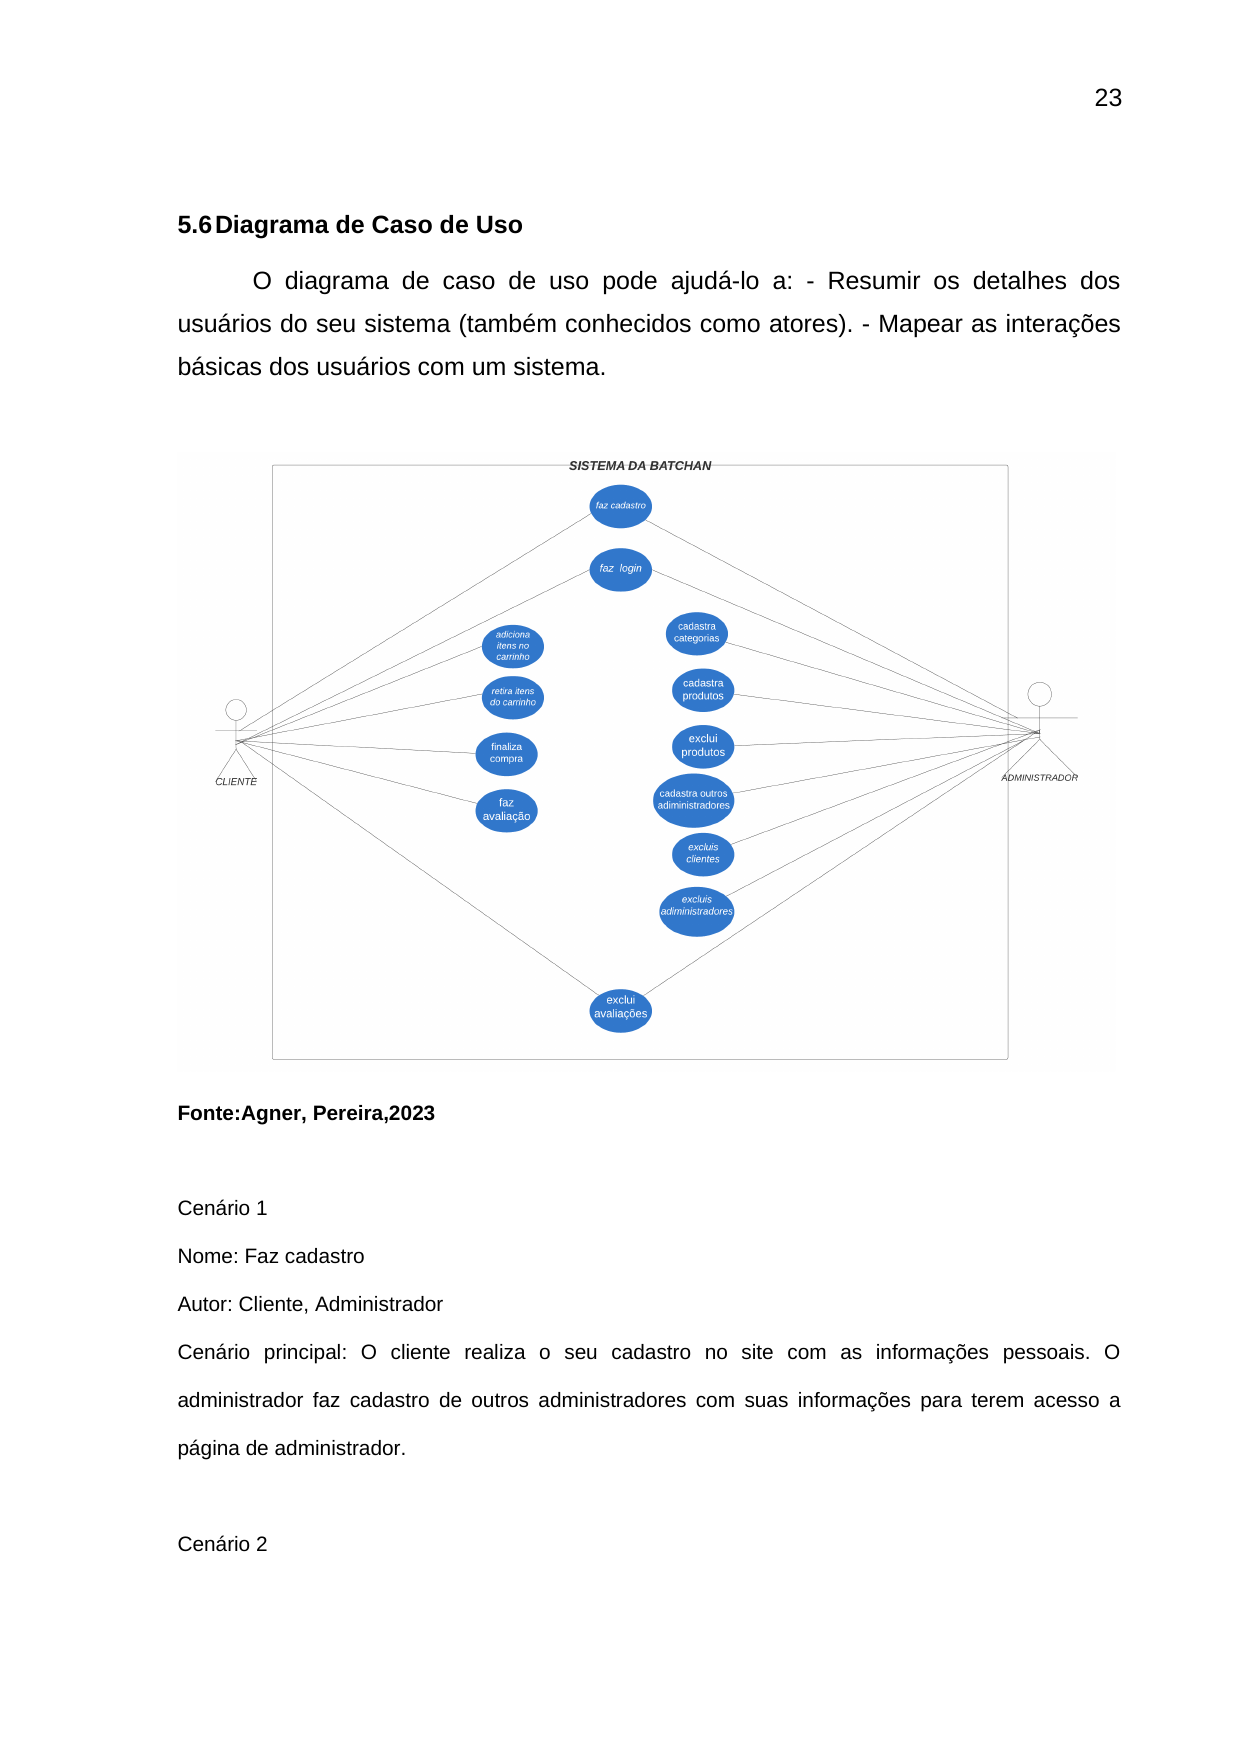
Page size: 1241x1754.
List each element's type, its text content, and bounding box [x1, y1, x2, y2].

text O diagrama de caso de uso pode ajudá-lo a: - Resumir os detalhes dos usuários do seu sistema (também conhecidos como atores). - Mapear as interações básicas dos usuários com um sistema. [177, 266, 1122, 381]
text Fonte:Agner, Pereira,2023 [177, 1100, 1122, 1124]
text Cenário 2 [177, 1532, 1122, 1556]
text Nome: Faz cadastro [177, 1244, 1122, 1268]
picture [177, 452, 1116, 1072]
subtitle Diagrama de Caso de Uso [177, 210, 1122, 239]
text Cenário 1 [177, 1196, 1122, 1220]
text Autor: Cliente, Administrador [177, 1292, 1122, 1316]
text Cenário principal: O cliente realiza o seu cadastro no site com as informações pessoais. O administrador faz cadastro de outros administradores com suas informações para terem acesso a página de administrador. [177, 1340, 1122, 1460]
